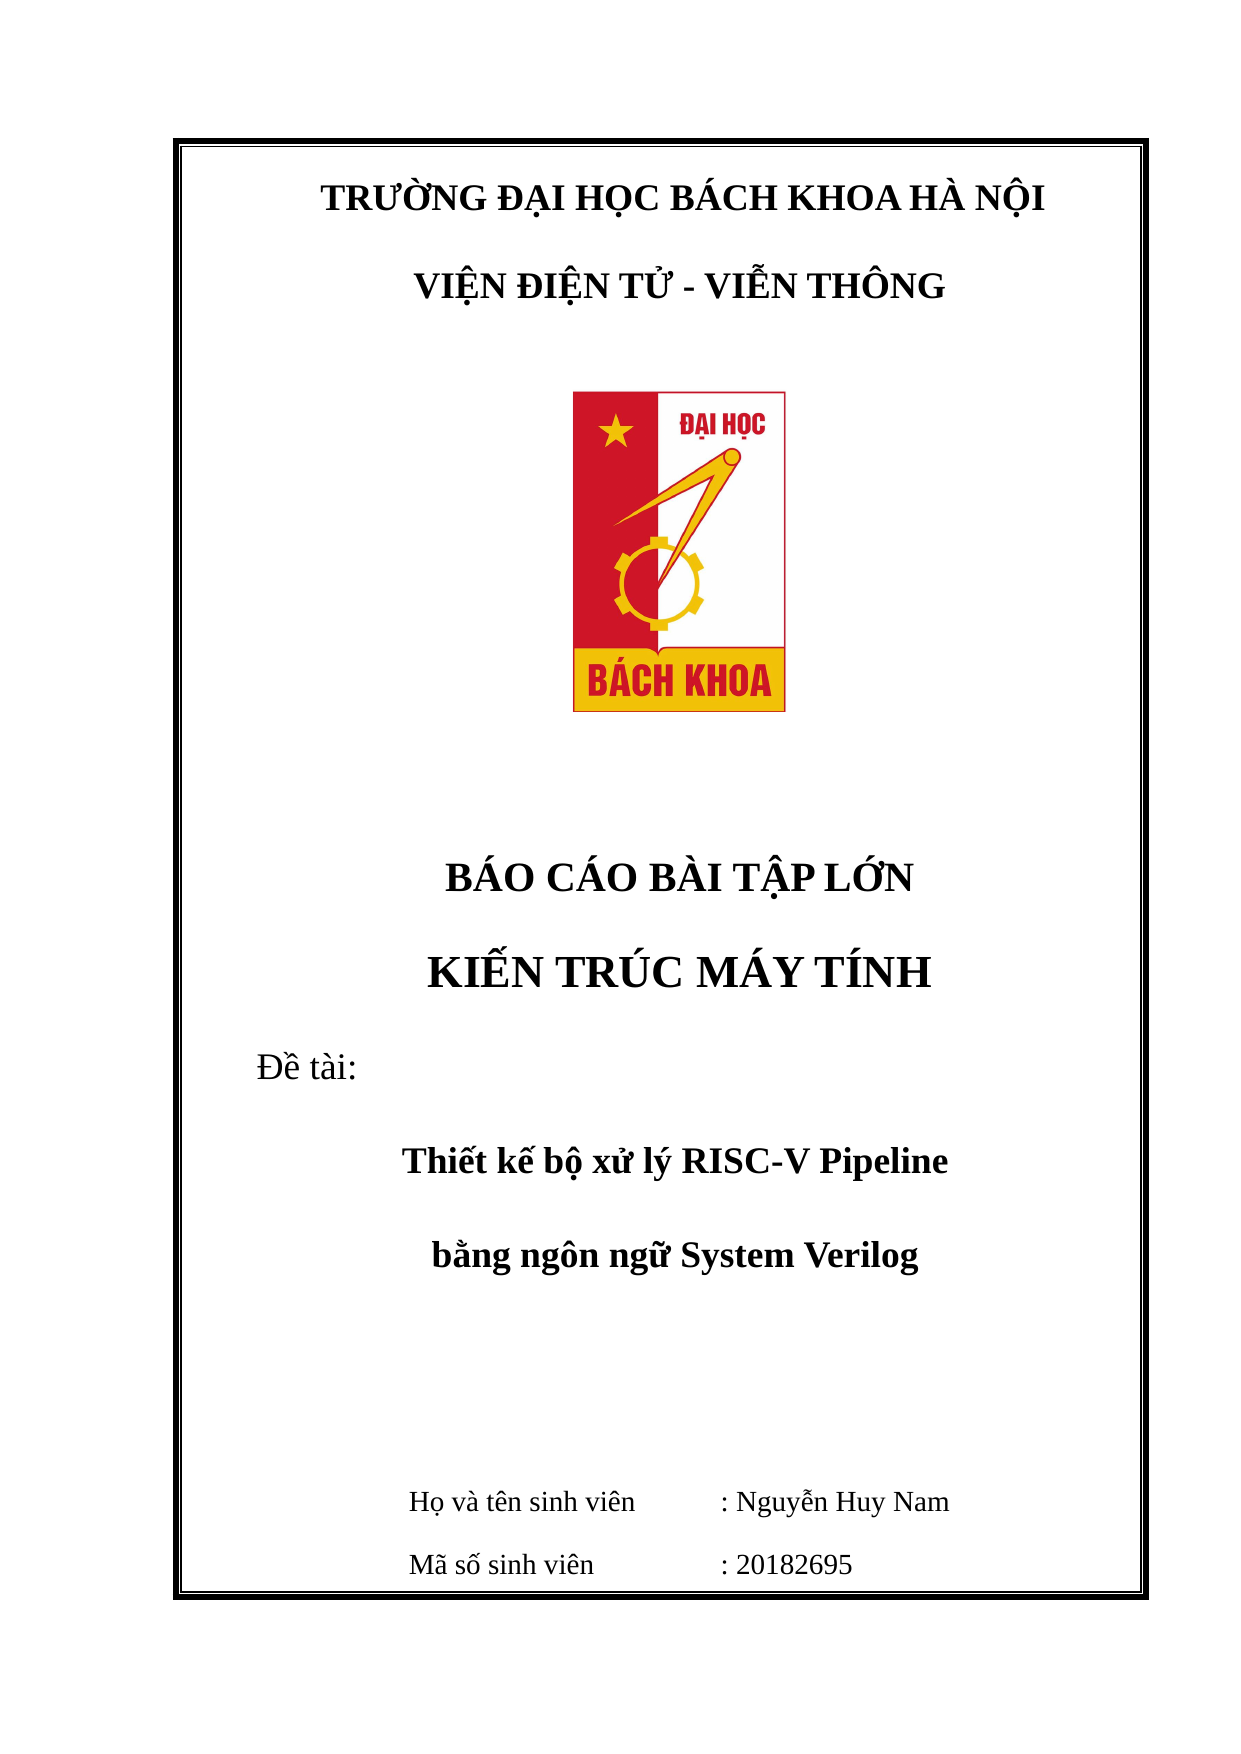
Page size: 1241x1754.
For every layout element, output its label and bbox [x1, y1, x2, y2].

picture [572, 389, 787, 712]
table_header [182, 147, 1140, 1591]
